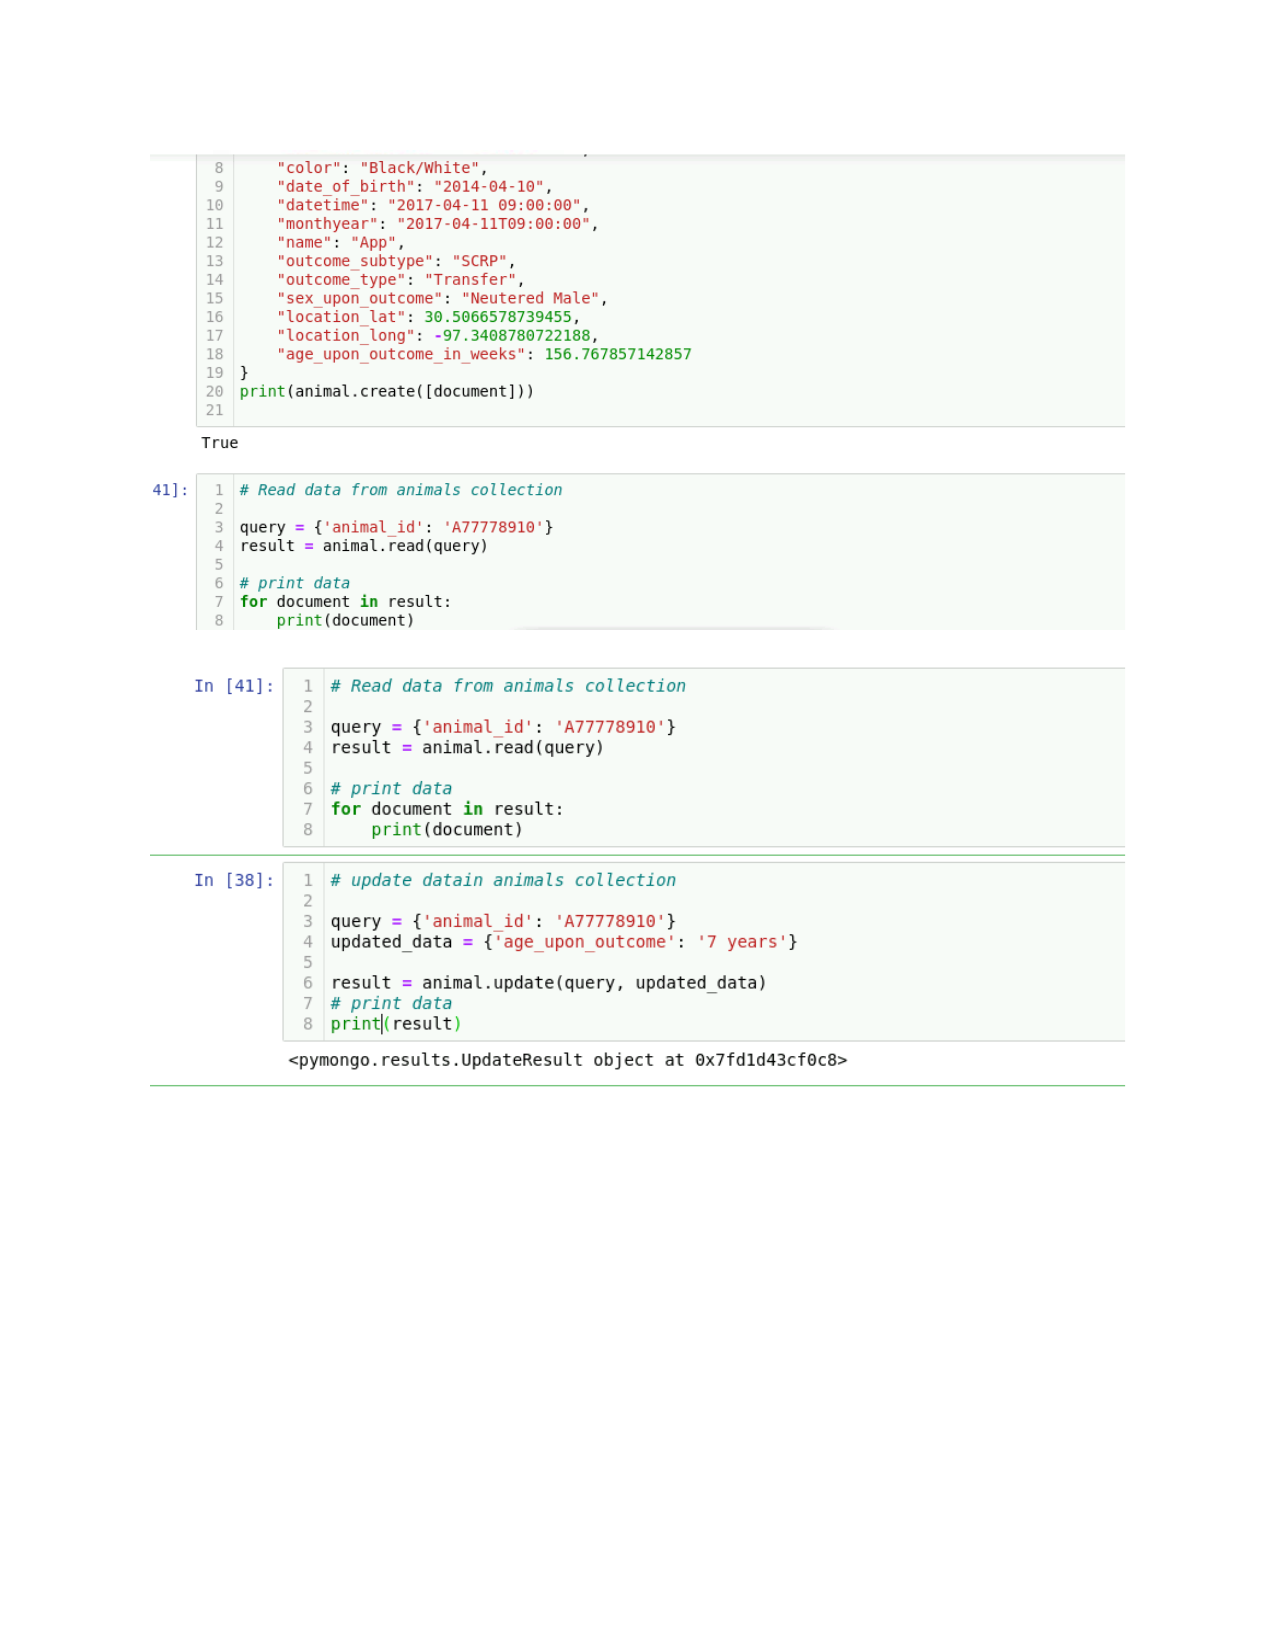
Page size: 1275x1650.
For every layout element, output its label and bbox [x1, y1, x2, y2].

picture [150, 659, 1125, 1090]
picture [150, 150, 1125, 630]
